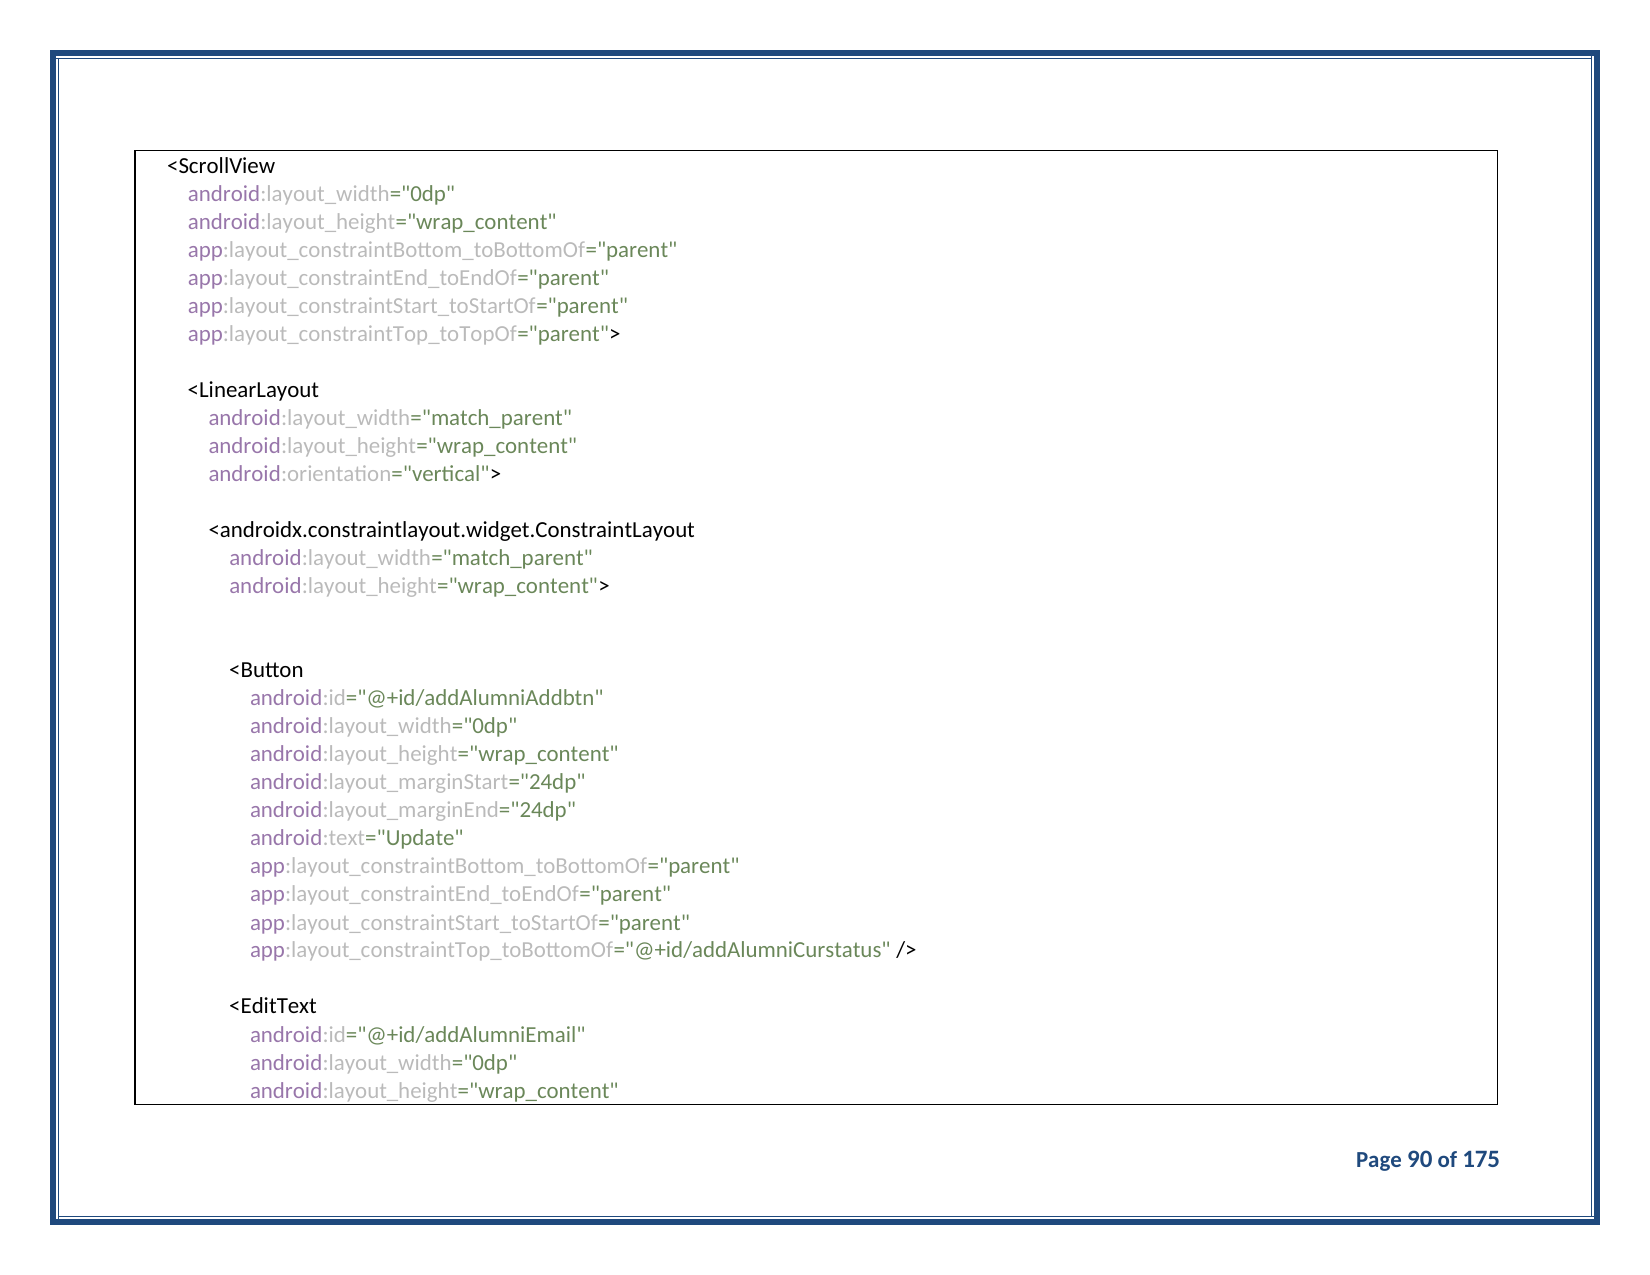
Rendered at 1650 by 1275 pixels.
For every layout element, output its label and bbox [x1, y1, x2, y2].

table_cell [136, 151, 1497, 1104]
